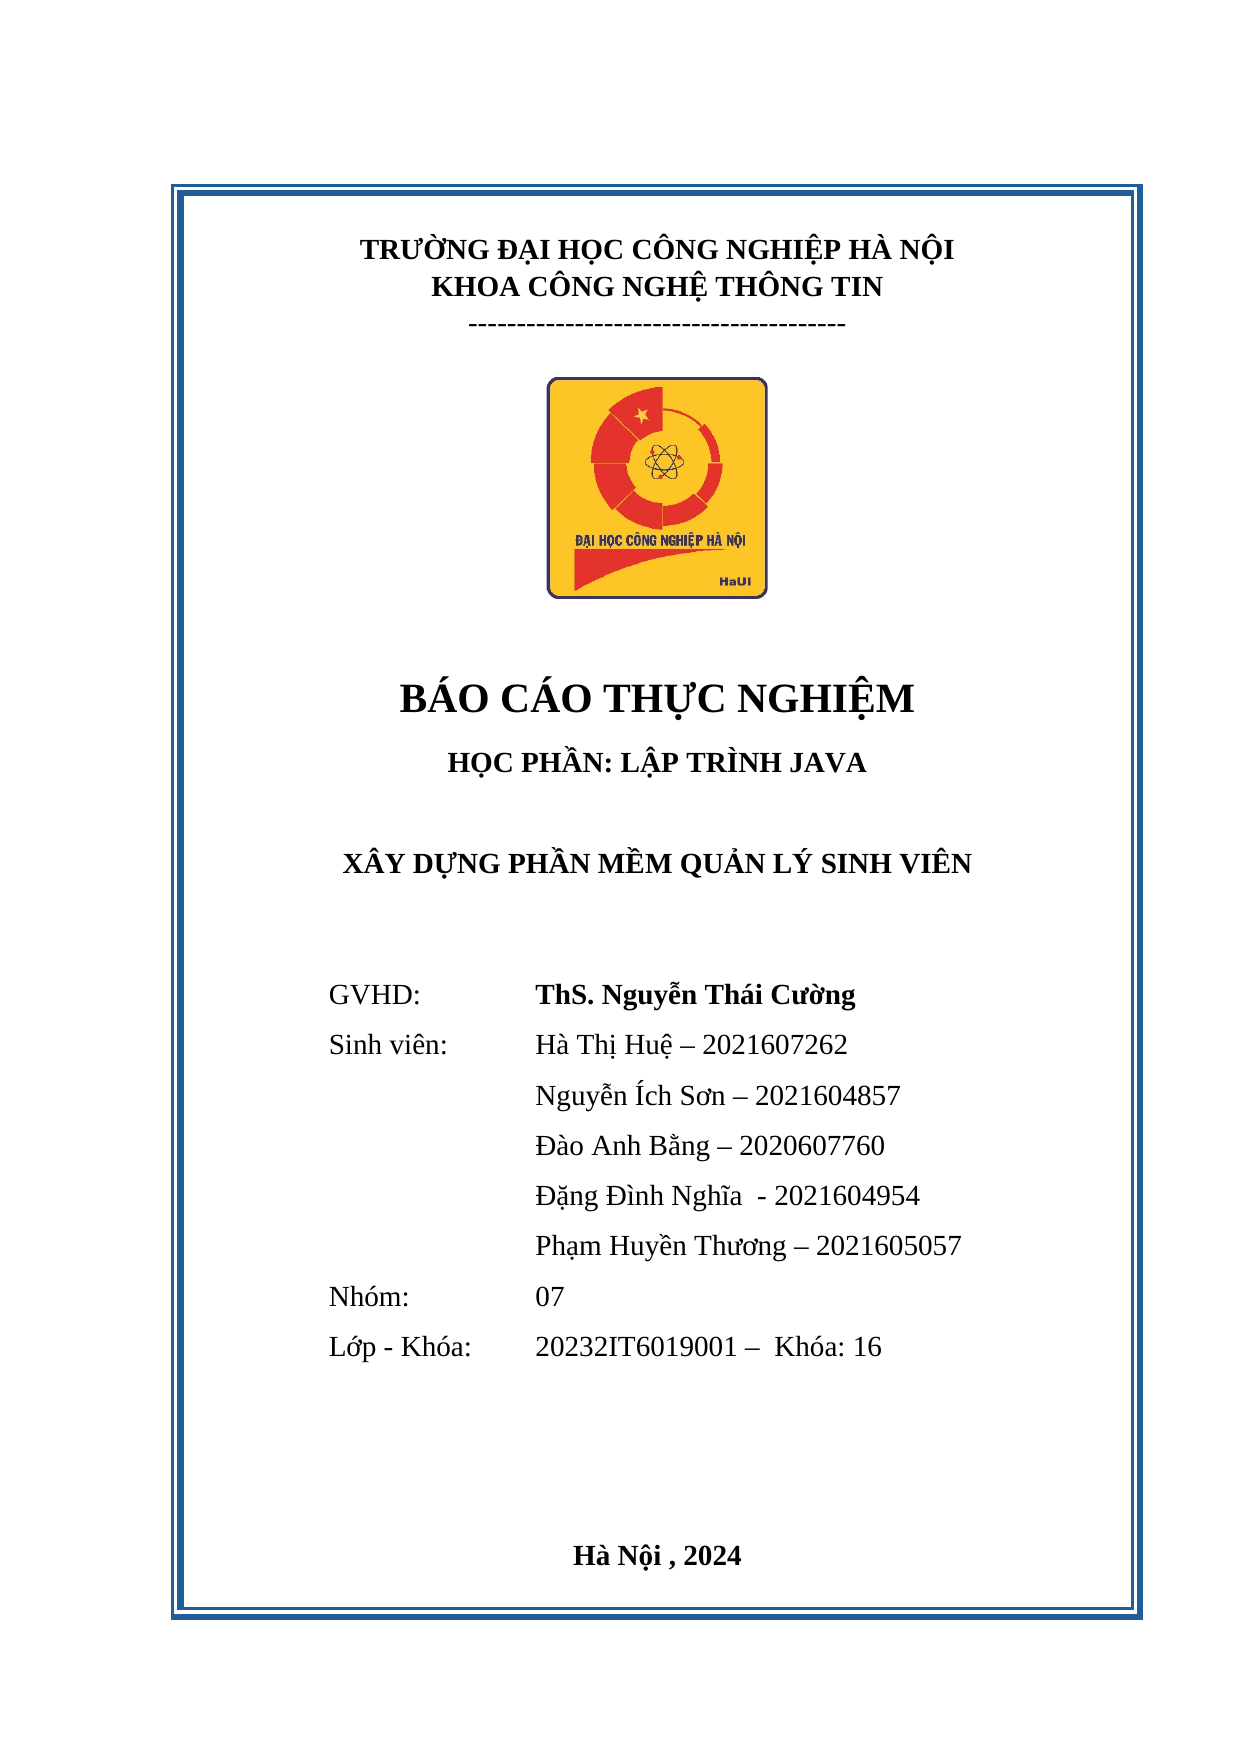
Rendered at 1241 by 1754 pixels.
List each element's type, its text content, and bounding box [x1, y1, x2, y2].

table_header TRƯỜNG ĐẠI HỌC CÔNG NGHIỆP HÀ NỘI KHOA CÔNG NGHỆ THÔNG TIN --------------------------------------- BÁO CÁO THỰC NGHIỆM HỌC PHẦN: LẬP TRÌNH JAVA XÂY DỰNG PHẦN MỀM QUẢN LÝ SINH VIÊN [177, 187, 1137, 1379]
table_cell Hà Nội , 2024 [184, 1379, 1131, 1607]
picture [546, 377, 768, 599]
